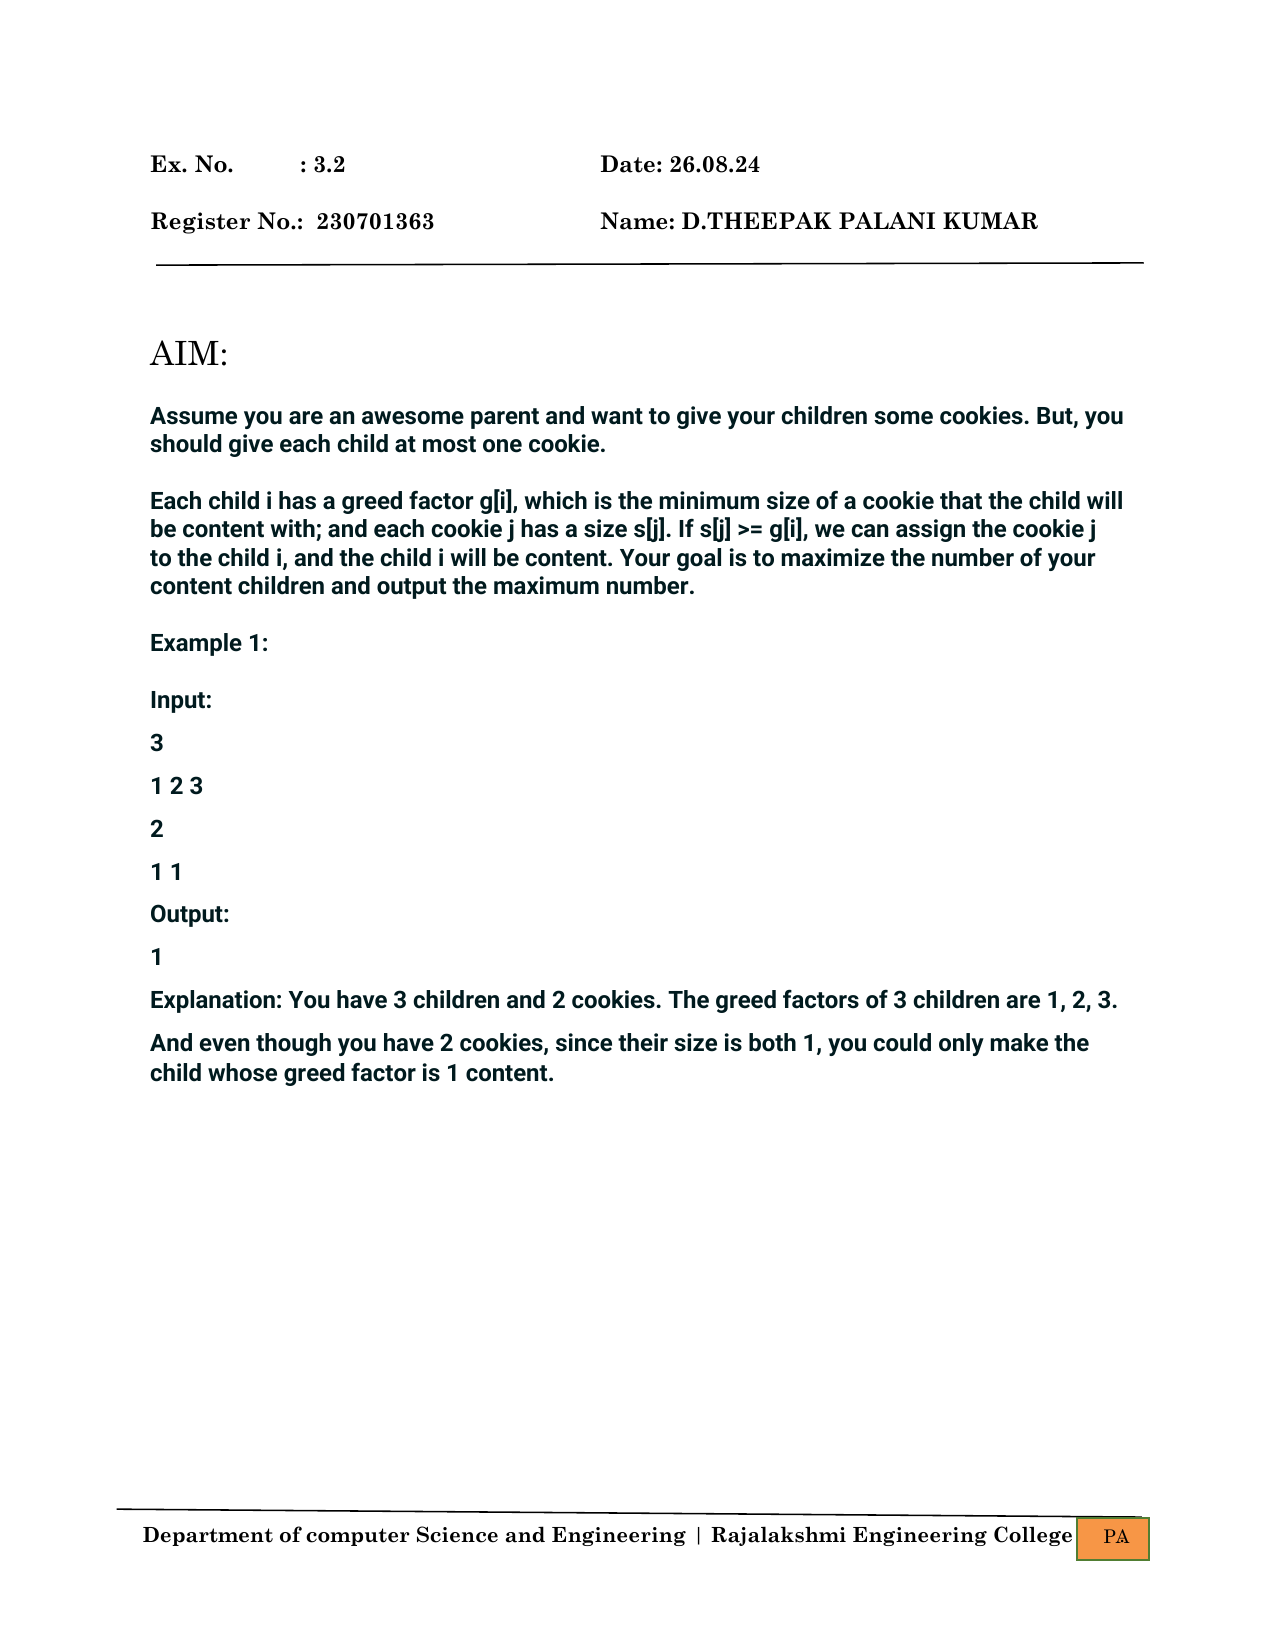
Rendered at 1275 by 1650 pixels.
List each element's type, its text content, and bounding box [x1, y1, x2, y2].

subtitle Output: [150, 901, 1125, 929]
text Example 1: [150, 629, 1125, 657]
subtitle 2 [150, 815, 1125, 843]
text Register No.: 230701363 Name: D.THEEPAK PALANI KUMAR [150, 207, 1125, 234]
subtitle 1 [150, 943, 1125, 971]
subtitle And even though you have 2 cookies, since their size is both 1, you could only make the child whose greed factor is 1 content. [150, 1029, 1125, 1087]
subtitle Explanation: You have 3 children and 2 cookies. The greed factors of 3 children are 1, 2, 3. [150, 986, 1125, 1014]
text Each child i has a greed factor g[i], which is the minimum size of a cookie that the child will be content with; and each cookie j has a size s[j]. If s[j] >= g[i], we can assign the cookie j to the child i, and the child i will be content. Your goal is to maximize the number of your content children and output the maximum number. [150, 487, 1125, 600]
subtitle 1 1 [150, 858, 1125, 886]
text Assume you are an awesome parent and want to give your children some cookies. But, you should give each child at most one cookie. [150, 402, 1125, 458]
subtitle 1 2 3 [150, 772, 1125, 800]
subtitle Input: [150, 686, 1125, 714]
text AIM: [150, 333, 1125, 373]
text Ex. No. : 3.2 Date: 26.08.24 [150, 150, 1125, 178]
subtitle 3 [150, 729, 1125, 757]
